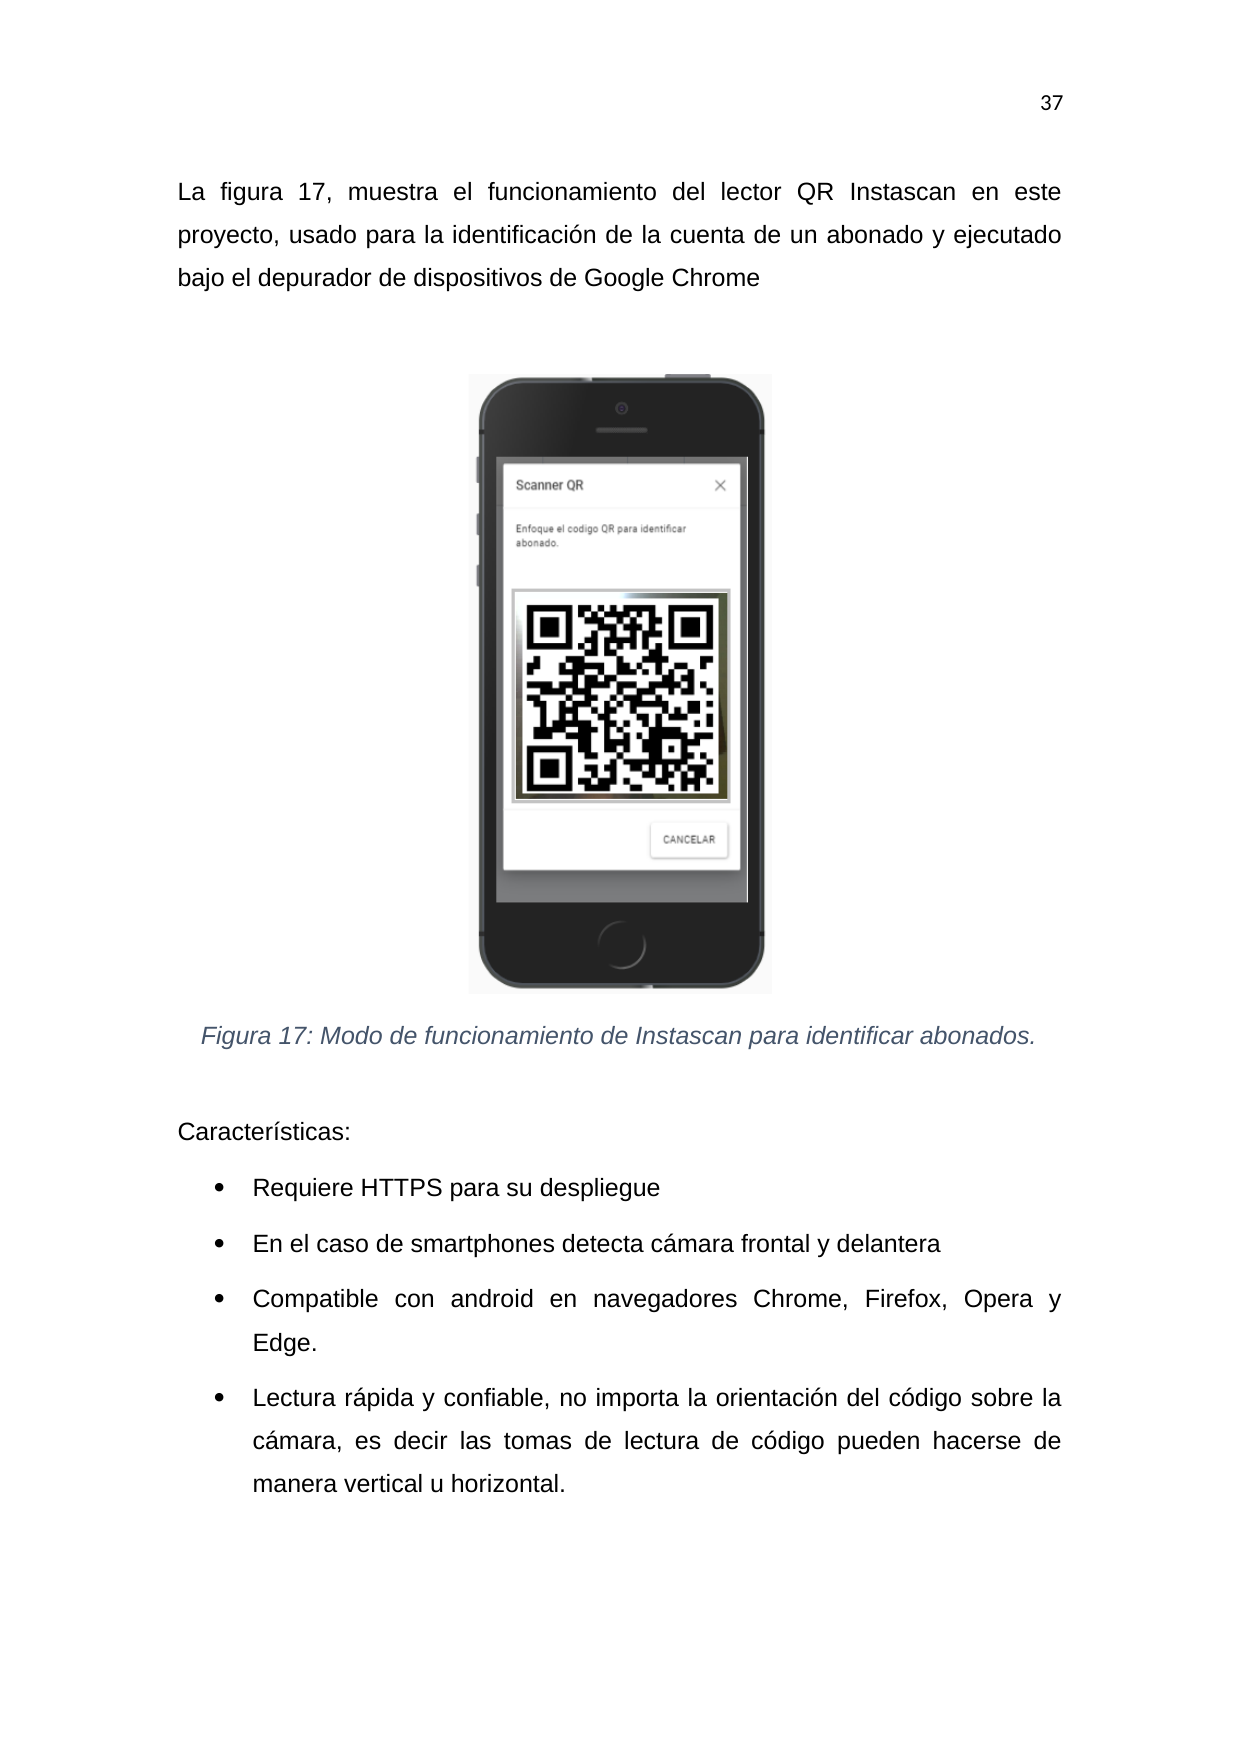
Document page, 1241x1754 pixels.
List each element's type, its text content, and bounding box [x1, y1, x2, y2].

text Características: [177, 1117, 1063, 1146]
picture [468, 374, 772, 994]
list Requiere HTTPS para su despliegue [215, 1173, 1063, 1202]
list En el caso de smartphones detecta cámara frontal y delantera [215, 1228, 1063, 1257]
list Lectura rápida y confiable, no importa la orientación del código sobre la cámara, es decir las tomas de lectura de código pueden hacerse de manera vertical u horizontal. [215, 1383, 1063, 1498]
text Figura 17: Modo de funcionamiento de Instascan para identificar abonados. [177, 1021, 1063, 1049]
list Compatible con android en navegadores Chrome, Firefox, Opera y Edge. [215, 1284, 1063, 1356]
text La figura 17, muestra el funcionamiento del lector QR Instascan en este proyecto, usado para la identificación de la cuenta de un abonado y ejecutado bajo el depurador de dispositivos de Google Chrome [177, 177, 1063, 292]
